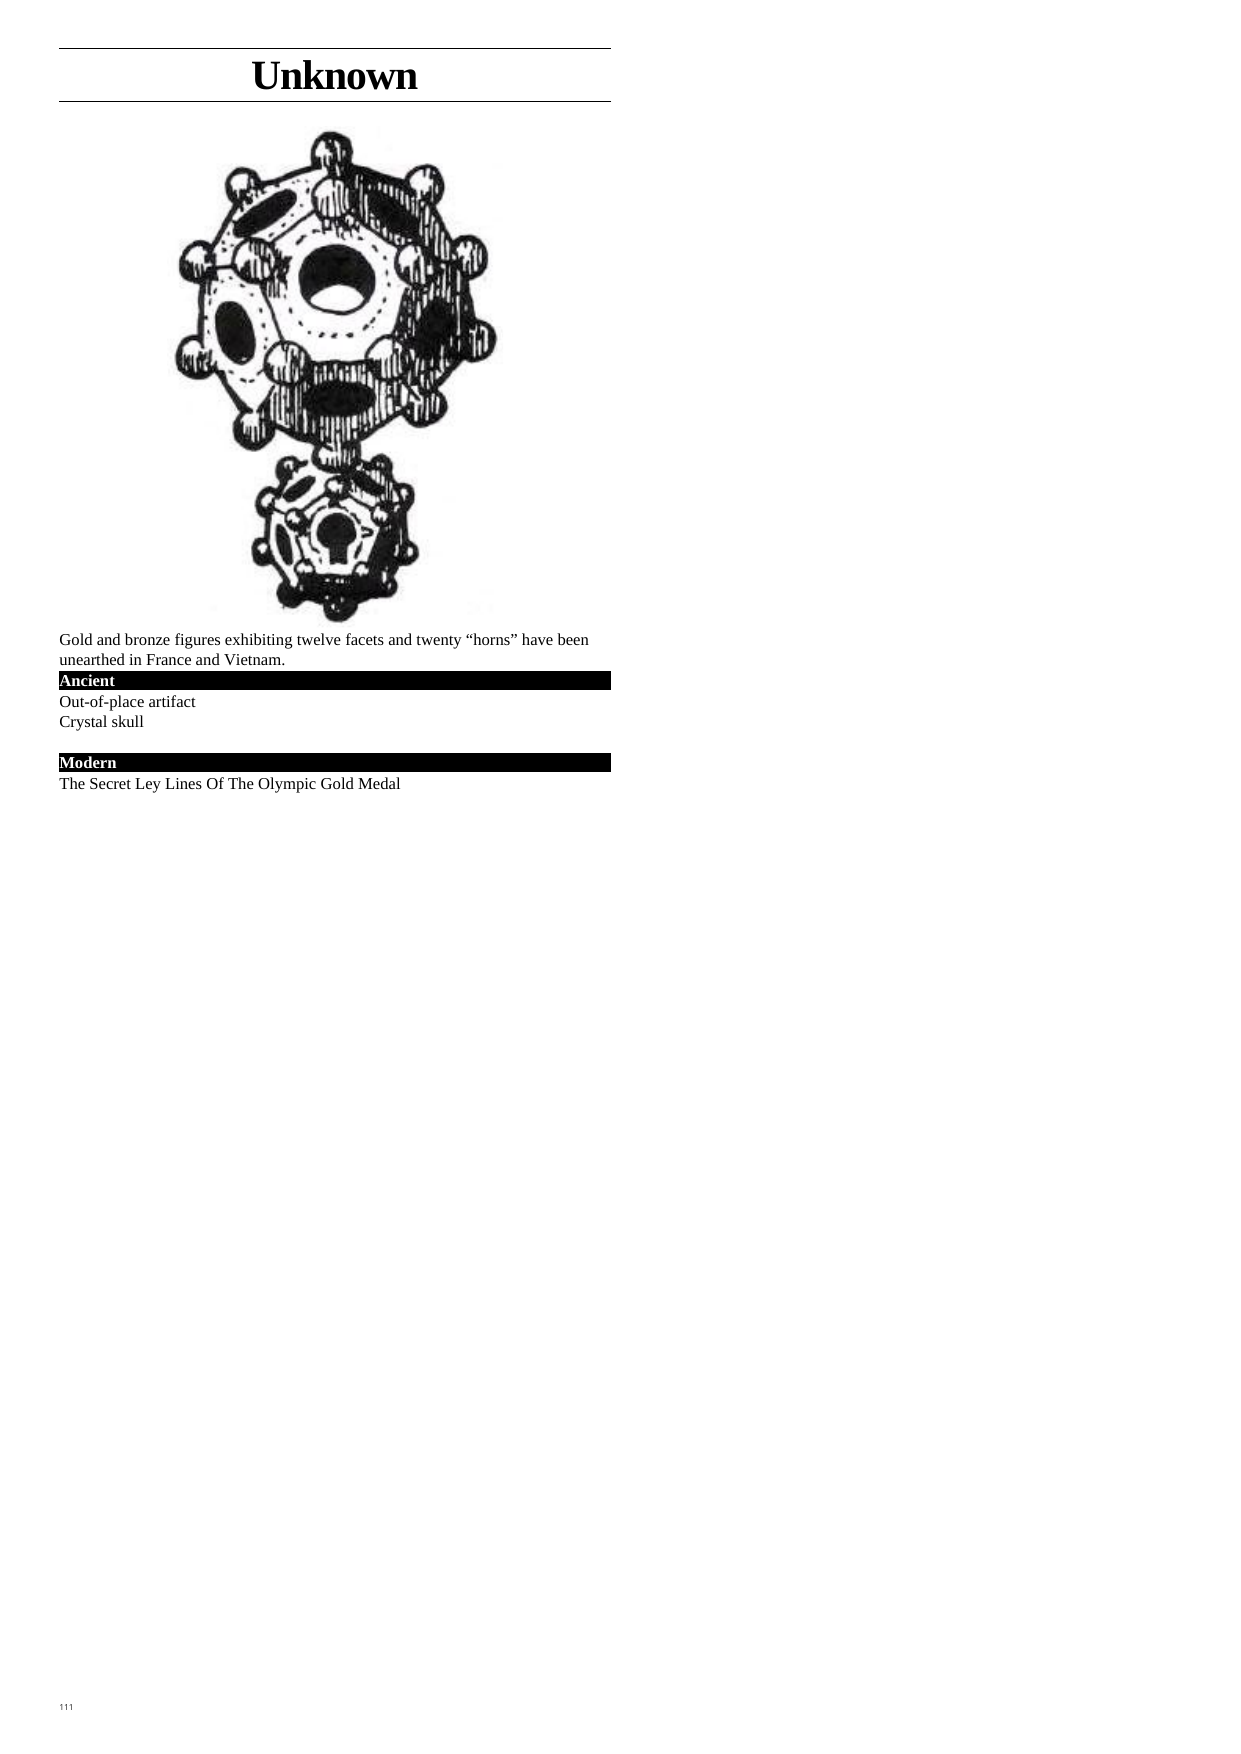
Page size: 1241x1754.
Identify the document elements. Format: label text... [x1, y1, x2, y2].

text Gold and bronze figures exhibiting twelve facets and twenty “horns” have been unearthed in France and Vietnam. [59, 629, 611, 669]
text The Secret Ley Lines Of The Olympic Gold Medal [59, 774, 611, 793]
subtitle Ancient [59, 671, 611, 690]
subtitle Unknown [59, 49, 611, 101]
text Crystal skull [59, 712, 611, 731]
text Out-of-place artifact [59, 691, 611, 711]
picture [167, 126, 504, 629]
subtitle Modern [59, 753, 611, 772]
